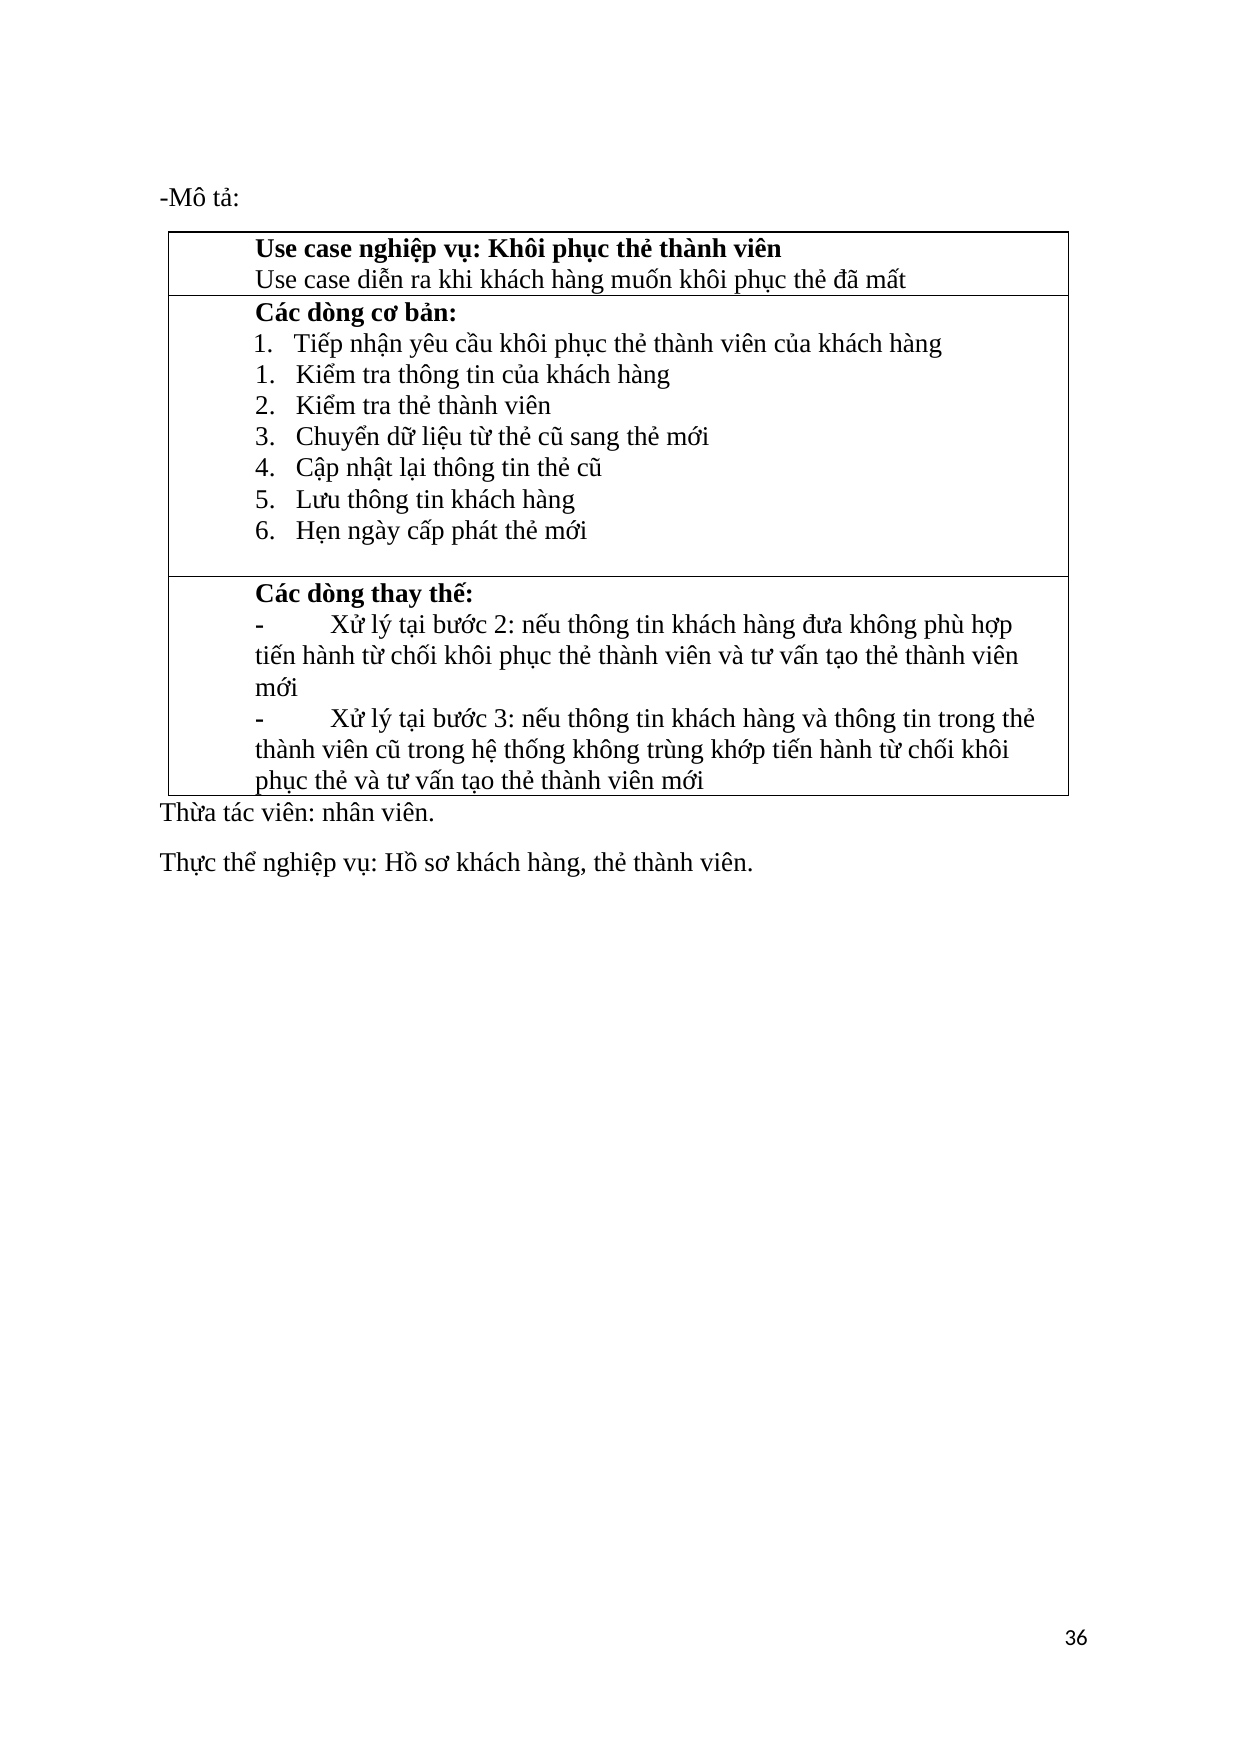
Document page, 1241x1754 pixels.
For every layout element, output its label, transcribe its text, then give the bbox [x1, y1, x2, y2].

table_header Use case nghiệp vụ: Khôi phục thẻ thành viên Use case diễn ra khi khách hàng muốn khôi phục thẻ đã mất [169, 233, 1068, 295]
text Thừa tác viên: nhân viên. [159, 796, 1087, 827]
table_cell Các dòng thay thế: Xử lý tại bước 2: nếu thông tin khách hàng đưa không phù hợp tiến hành từ chối khôi phục thẻ thành viên và tư vấn tạo thẻ thành viên mới Xử lý tại bước 3: nếu thông tin khách hàng và thông tin trong thẻ thành viên cũ trong hệ thống không trùng khớp tiến hành từ chối khôi phục thẻ và tư vấn tạo thẻ thành viên mới [169, 577, 1068, 795]
text -Mô tả: [159, 181, 1087, 212]
text Thực thể nghiệp vụ: Hồ sơ khách hàng, thẻ thành viên. [159, 846, 1087, 878]
table_cell Các dòng cơ bản: 1. Tiếp nhận yêu cầu khôi phục thẻ thành viên của khách hàng Kiểm tra thông tin của khách hàng Kiểm tra thẻ thành viên Chuyển dữ liệu từ thẻ cũ sang thẻ mới Cập nhật lại thông tin thẻ cũ Lưu thông tin khách hàng Hẹn ngày cấp phát thẻ mới [169, 296, 1068, 576]
